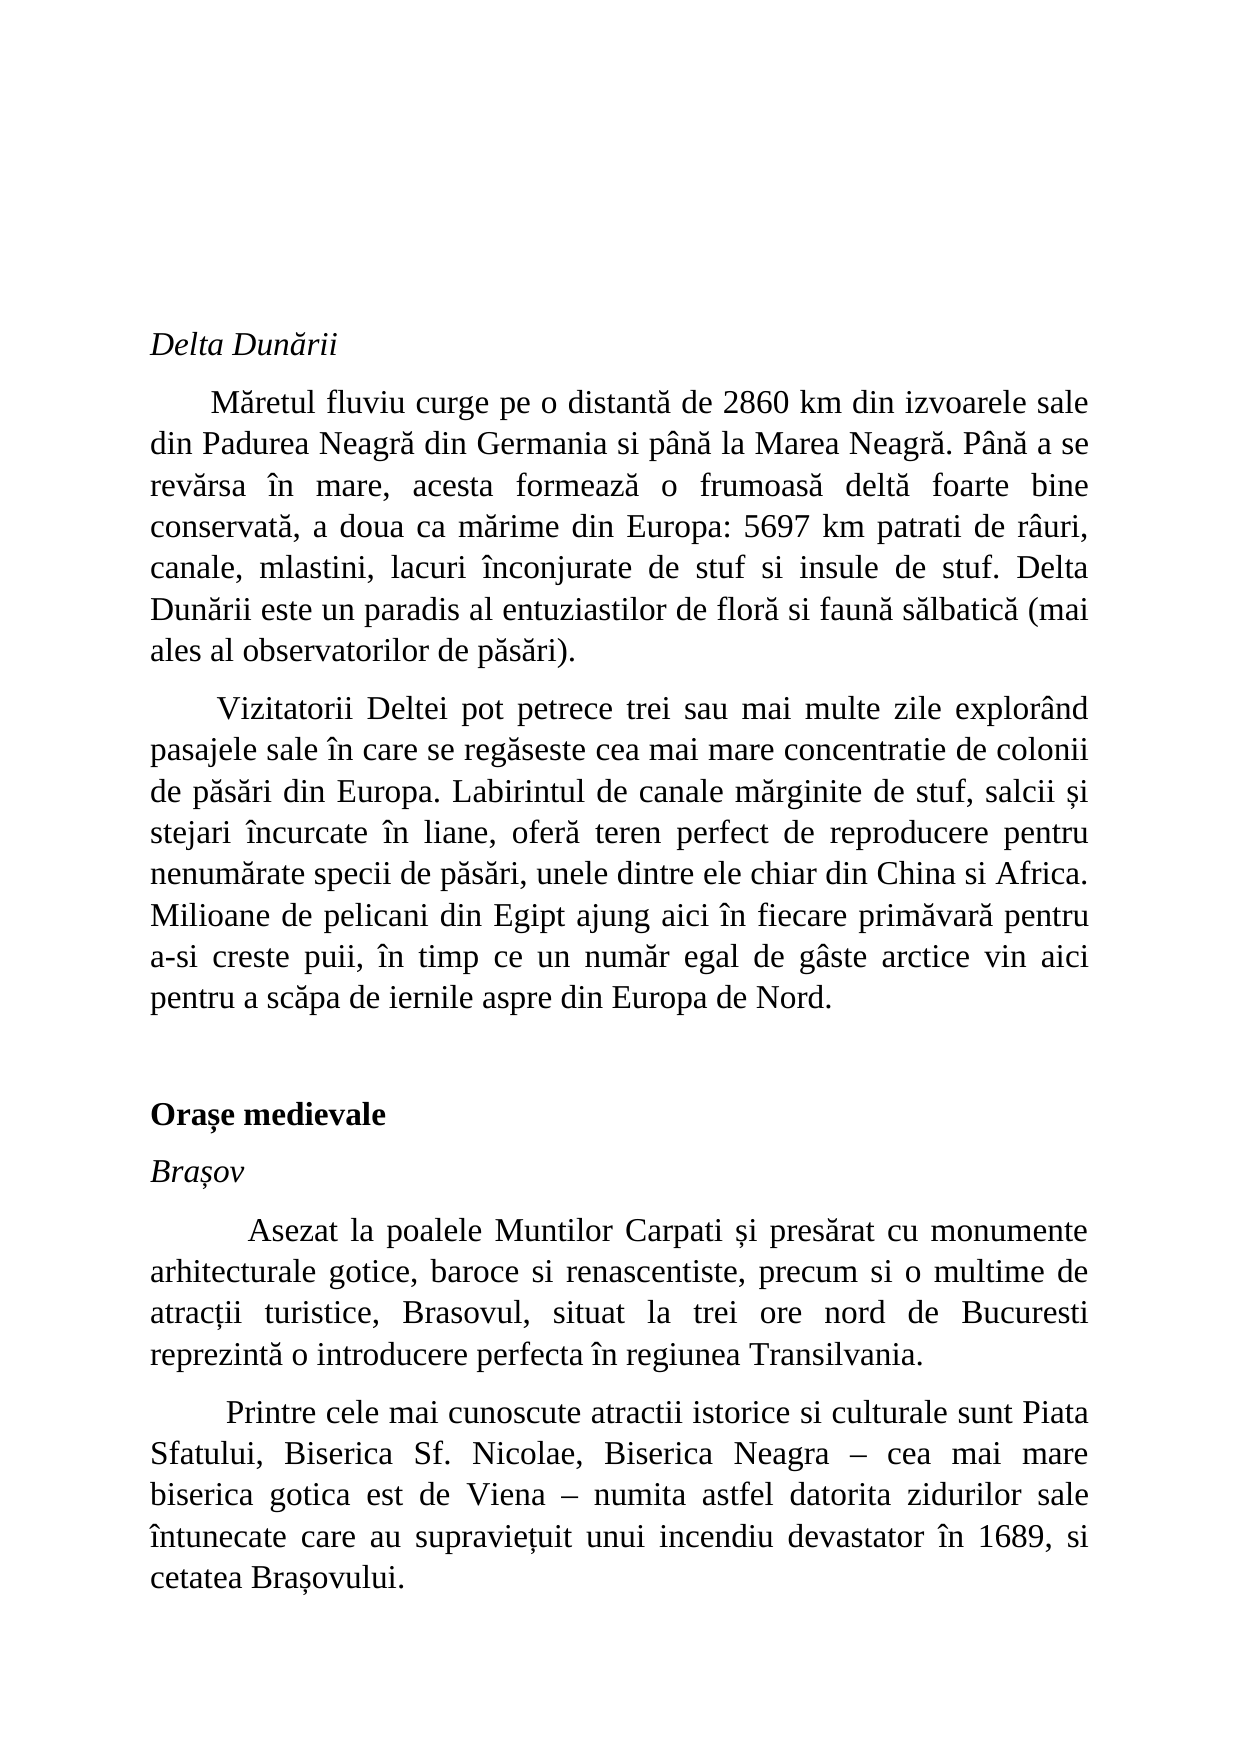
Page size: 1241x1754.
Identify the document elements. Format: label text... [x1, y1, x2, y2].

text Orașe medievale [150, 1094, 1090, 1132]
text Vizitatorii Deltei pot petrece trei sau mai multe zile explorând pasajele sale în care se regăseste cea mai mare concentratie de colonii de păsări din Europa. Labirintul de canale mărginite de stuf, salcii și stejari încurcate în liane, oferă teren perfect de reproducere pentru nenumărate specii de păsări, unele dintre ele chiar din China si Africa. Milioane de pelicani din Egipt ajung aici în fiecare primăvară pentru a-si creste puii, în timp ce un număr egal de gâste arctice vin aici pentru a scăpa de iernile aspre din Europa de Nord. [150, 688, 1090, 1016]
text Delta Dunării [150, 324, 1090, 362]
text Asezat la poalele Muntilor Carpati și presărat cu monumente arhitecturale gotice, baroce si renascentiste, precum si o multime de atracții turistice, Brasovul, situat la trei ore nord de Bucuresti reprezintă o introducere perfecta în regiunea Transilvania. [150, 1210, 1090, 1372]
text Brașov [150, 1152, 1090, 1190]
text Măretul fluviu curge pe o distantă de 2860 km din izvoarele sale din Padurea Neagră din Germania si până la Marea Neagră. Până a se revărsa în mare, acesta formează o frumoasă deltă foarte bine conservată, a doua ca mărime din Europa: 5697 km patrati de râuri, canale, mlastini, lacuri înconjurate de stuf si insule de stuf. Delta Dunării este un paradis al entuziastilor de floră si faună sălbatică (mai ales al observatorilor de păsări). [150, 382, 1090, 668]
text Printre cele mai cunoscute atractii istorice si culturale sunt Piata Sfatului, Biserica Sf. Nicolae, Biserica Neagra – cea mai mare biserica gotica est de Viena – numita astfel datorita zidurilor sale întunecate care au supraviețuit unui incendiu devastator în 1689, si cetatea Brașovului. [150, 1392, 1090, 1596]
